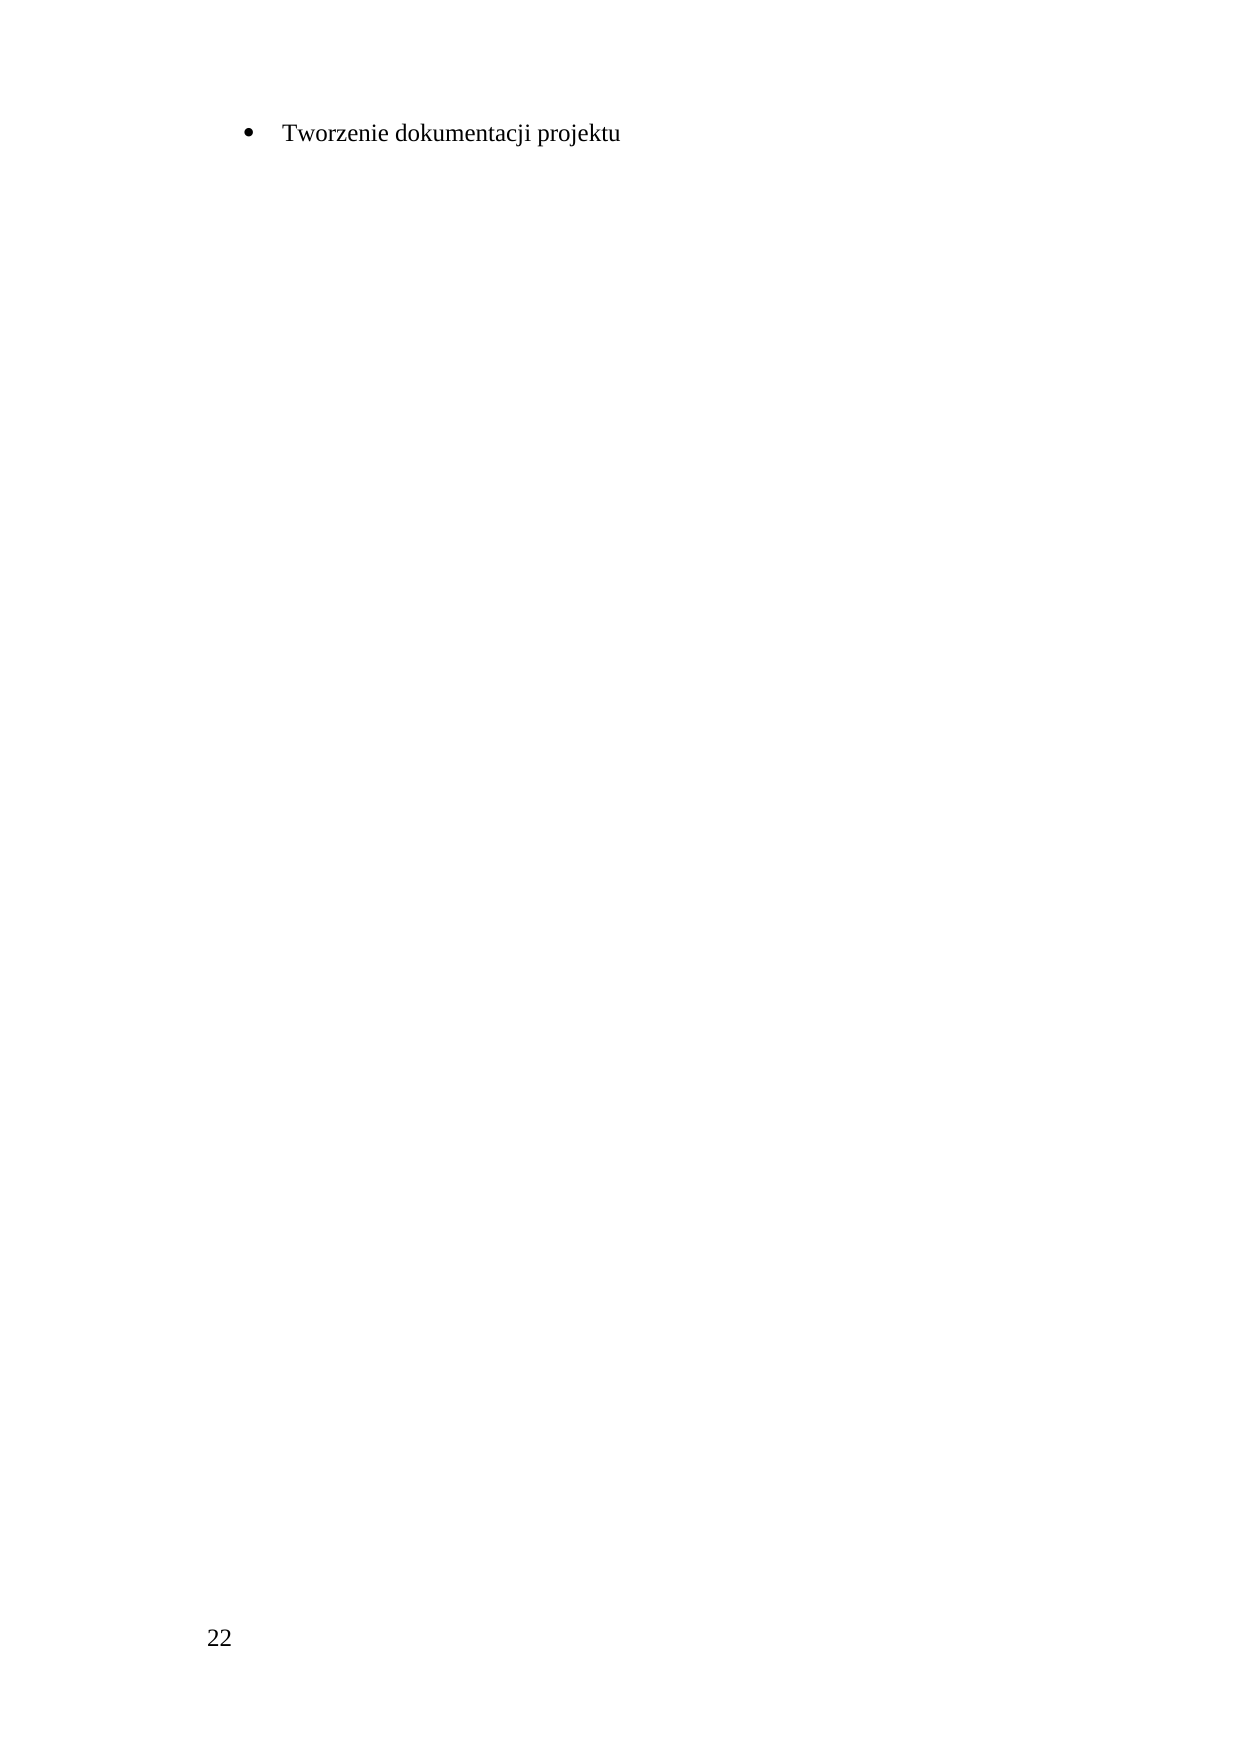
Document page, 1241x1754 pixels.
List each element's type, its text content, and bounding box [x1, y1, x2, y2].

list Tworzenie dokumentacji projektu [244, 118, 1122, 147]
